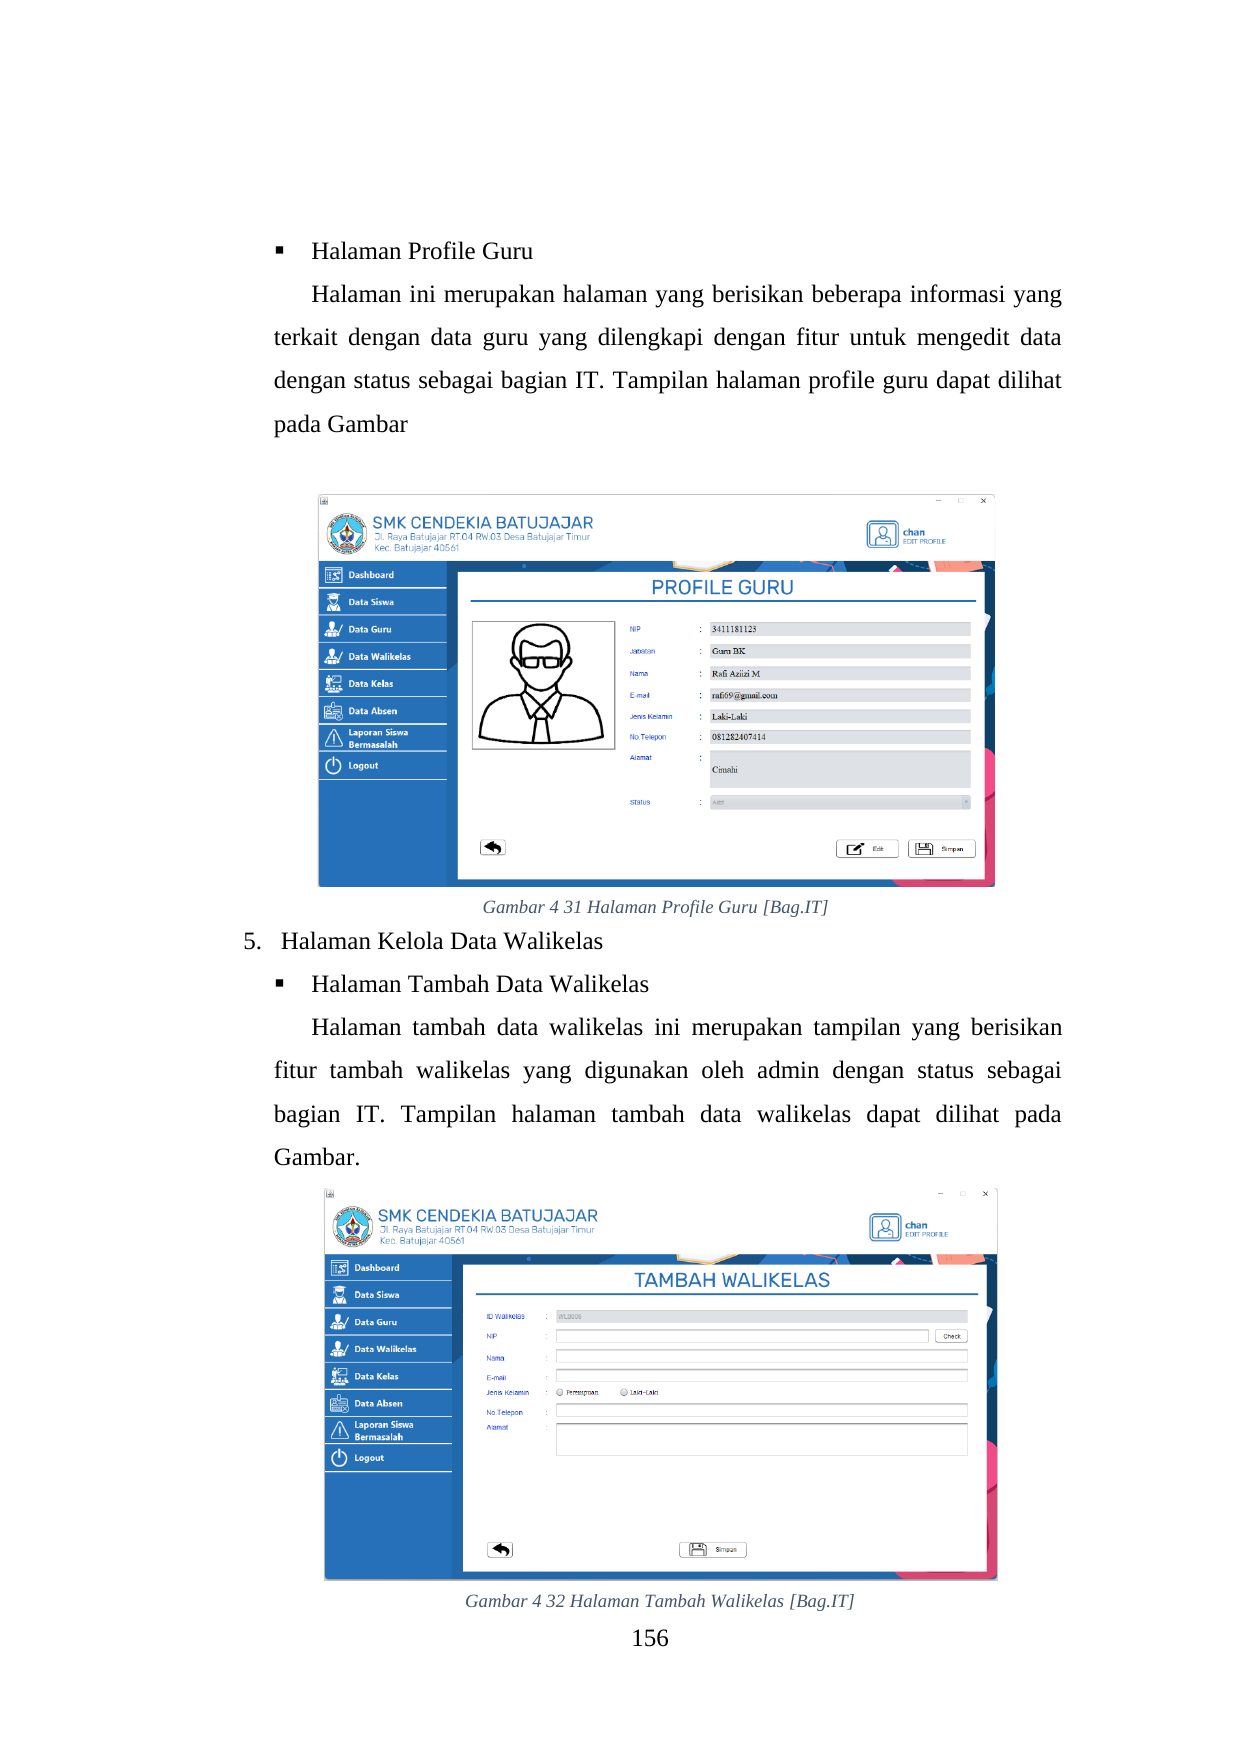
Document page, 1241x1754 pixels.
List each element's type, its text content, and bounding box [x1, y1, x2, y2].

list Halaman Tambah Data Walikelas [274, 969, 1063, 998]
list Halaman Profile Guru [274, 236, 1063, 265]
list Halaman Kelola Data Walikelas [243, 926, 1063, 955]
text Halaman ini merupakan halaman yang berisikan beberapa informasi yang terkait dengan data guru yang dilengkapi dengan fitur untuk mengedit data dengan status sebagai bagian IT. Tampilan halaman profile guru dapat dilihat pada Gambar [274, 279, 1063, 437]
text Halaman tambah data walikelas ini merupakan tampilan yang berisikan fitur tambah walikelas yang digunakan oleh admin dengan status sebagai bagian IT. Tampilan halaman tambah data walikelas dapat dilihat pada Gambar. [274, 1012, 1063, 1171]
picture [323, 1188, 998, 1581]
picture [317, 494, 996, 887]
